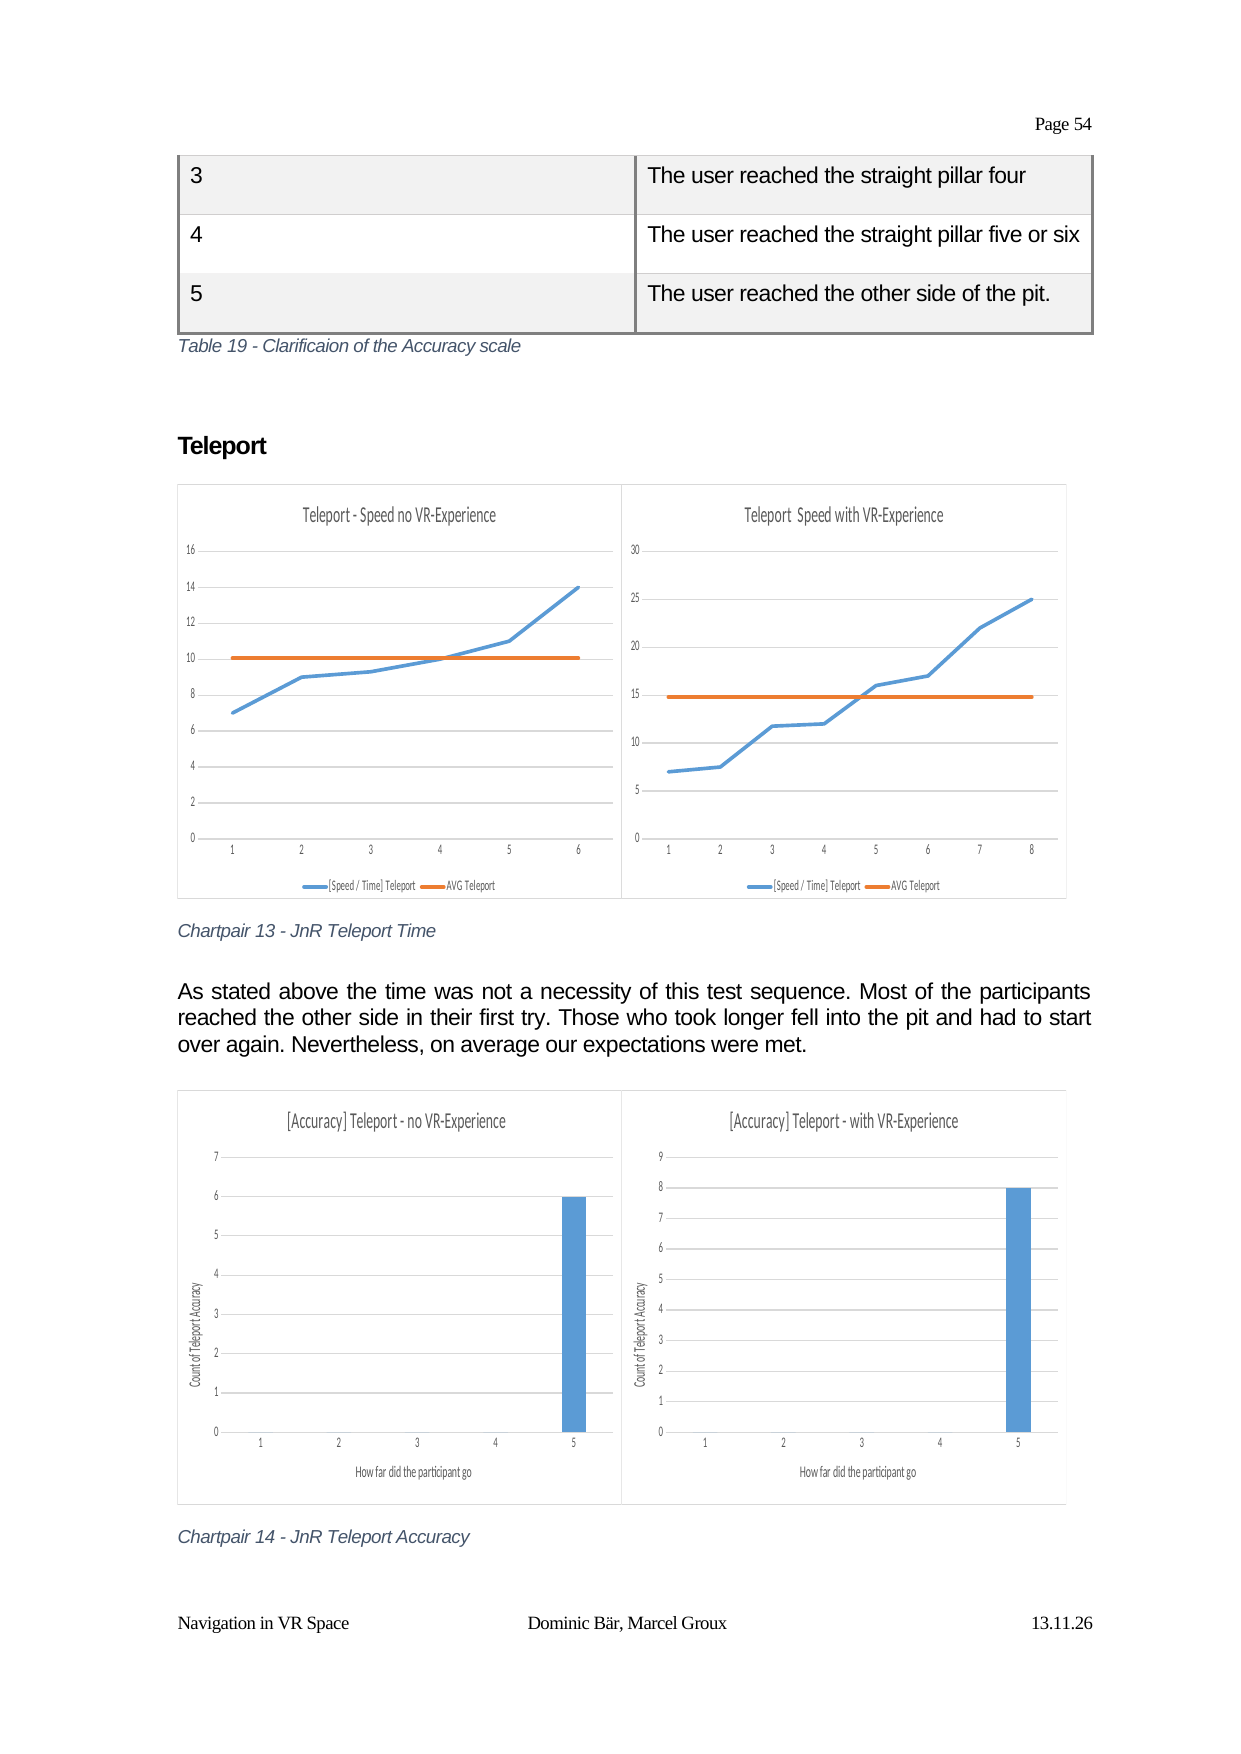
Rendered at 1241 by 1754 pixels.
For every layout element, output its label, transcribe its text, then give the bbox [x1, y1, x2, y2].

text Table 19 - Clarificaion of the Accuracy scale [177, 335, 1092, 357]
text Chartpair 13 - JnR Teleport Time [177, 920, 1092, 941]
text As stated above the time was not a necessity of this test sequence. Most of the participants reached the other side in their first try. Those who took longer fell into the pit and had to start over again. Nevertheless, on average our expectations were met. [177, 978, 1092, 1057]
subtitle Teleport [177, 431, 1092, 459]
table_cell The user reached the straight pillar four [637, 156, 1091, 214]
table_cell The user reached the straight pillar five or six [637, 215, 1091, 273]
text Chartpair 14 - JnR Teleport Accuracy [177, 1526, 1092, 1547]
table_cell 3 [180, 156, 634, 214]
table_cell 4 [180, 215, 634, 273]
table_cell The user reached the other side of the pit. [637, 274, 1091, 332]
table_cell 5 [180, 274, 634, 332]
